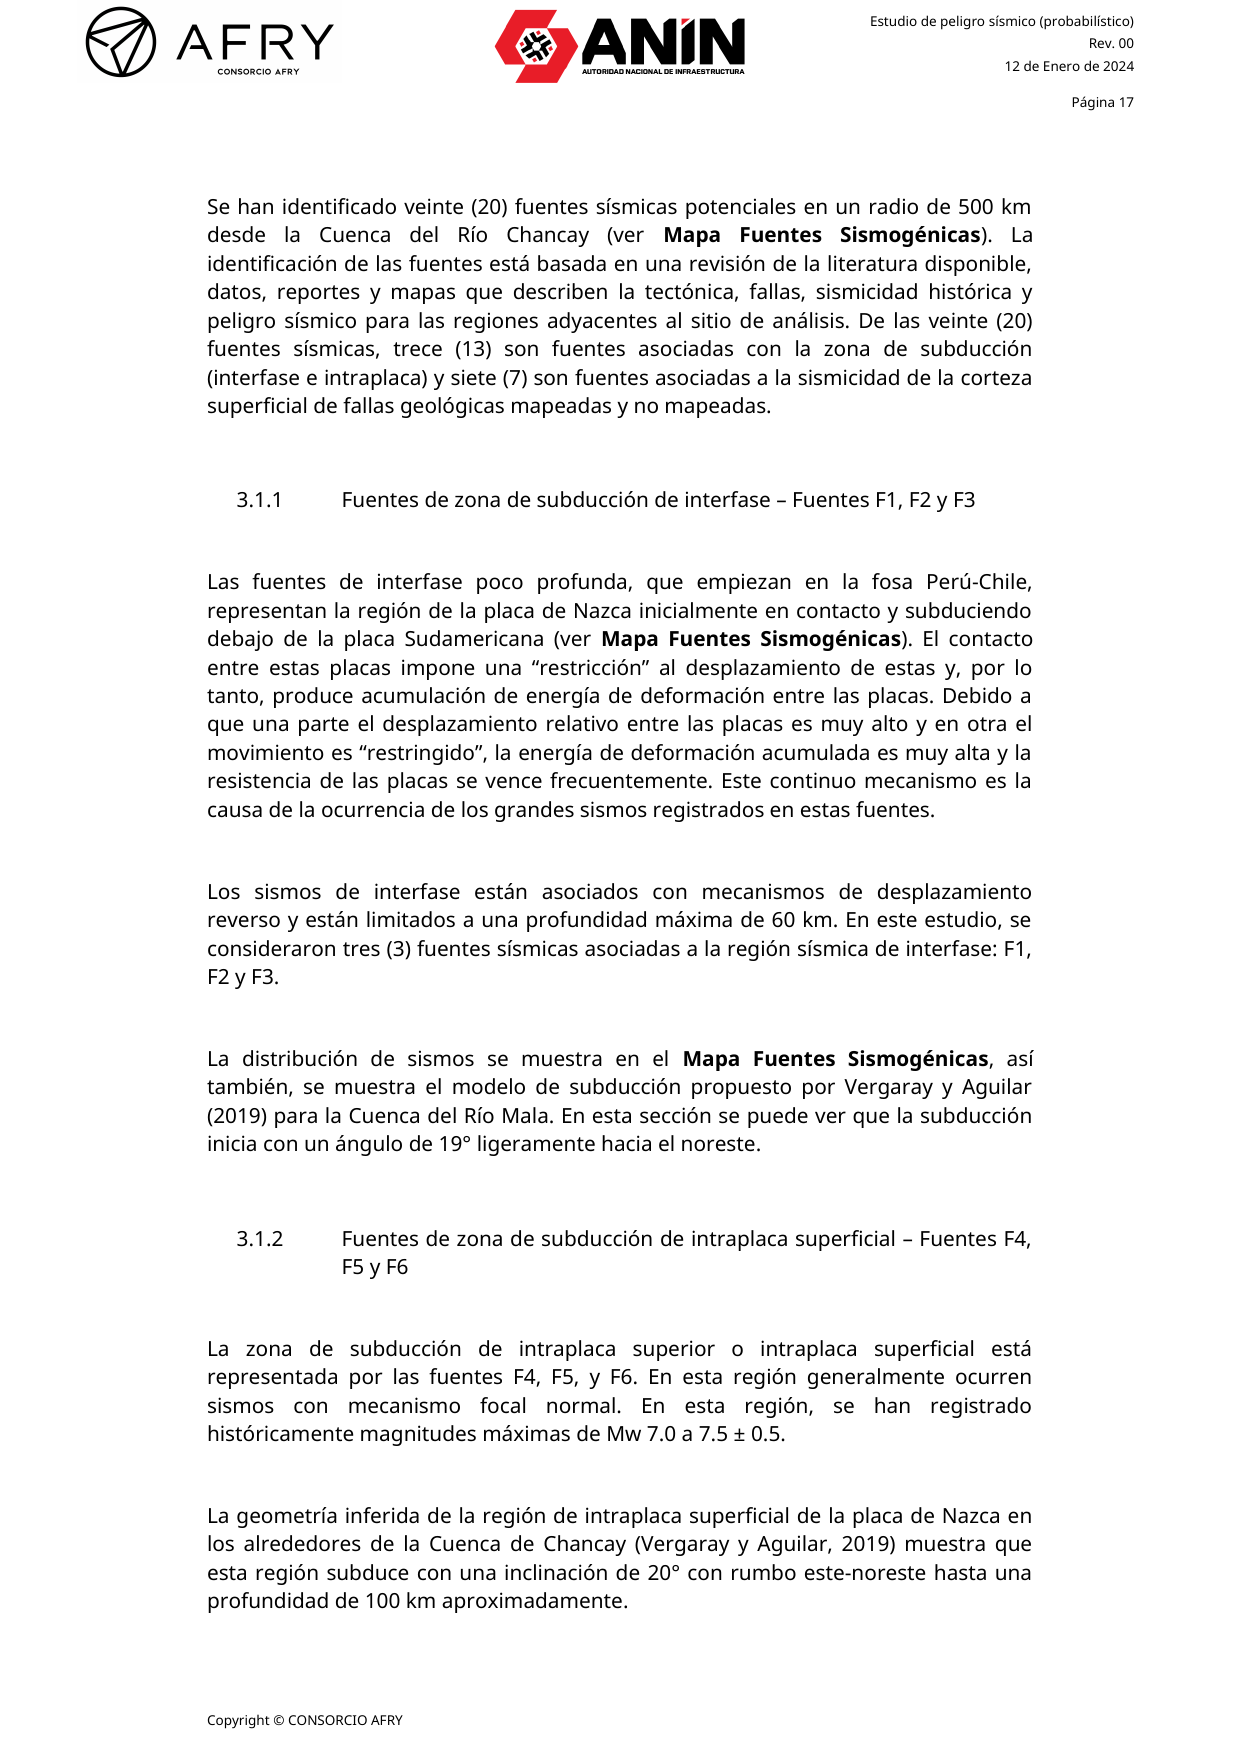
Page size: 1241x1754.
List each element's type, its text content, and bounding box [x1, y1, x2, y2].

picture [493, 7, 747, 85]
text Los sismos de interfase están asociados con mecanismos de desplazamiento reverso y están limitados a una profundidad máxima de 60 km. En este estudio, se consideraron tres (3) fuentes sísmicas asociadas a la región sísmica de interfase: F1, F2 y F3. [207, 877, 1033, 991]
text La distribución de sismos se muestra en el Mapa Fuentes Sismogénicas, así también, se muestra el modelo de subducción propuesto por Vergaray y Aguilar (2019) para la Cuenca del Río Mala. En esta sección se puede ver que la subducción inicia con un ángulo de 19° ligeramente hacia el noreste. [207, 1044, 1033, 1158]
subtitle Fuentes de zona de subducción de intraplaca superficial – Fuentes F4, F5 y F6 [236, 1224, 1033, 1281]
text La zona de subducción de intraplaca superior o intraplaca superficial está representada por las fuentes F4, F5, y F6. En esta región generalmente ocurren sismos con mecanismo focal normal. En esta región, se han registrado históricamente magnitudes máximas de Mw 7.0 a 7.5 ± 0.5. [207, 1334, 1033, 1448]
picture [76, 0, 343, 83]
text Se han identificado veinte (20) fuentes sísmicas potenciales en un radio de 500 km desde la Cuenca del Río Chancay (ver Mapa Fuentes Sismogénicas). La identificación de las fuentes está basada en una revisión de la literatura disponible, datos, reportes y mapas que describen la tectónica, fallas, sismicidad histórica y peligro sísmico para las regiones adyacentes al sitio de análisis. De las veinte (20) fuentes sísmicas, trece (13) son fuentes asociadas con la zona de subducción (interfase e intraplaca) y siete (7) son fuentes asociadas a la sismicidad de la corteza superficial de fallas geológicas mapeadas y no mapeadas. [207, 192, 1033, 419]
text La geometría inferida de la región de intraplaca superficial de la placa de Nazca en los alrededores de la Cuenca de Chancay (Vergaray y Aguilar, 2019) muestra que esta región subduce con una inclinación de 20° con rumbo este-noreste hasta una profundidad de 100 km aproximadamente. [207, 1501, 1033, 1615]
subtitle Fuentes de zona de subducción de interfase – Fuentes F1, F2 y F3 [236, 486, 1033, 514]
text Las fuentes de interfase poco profunda, que empiezan en la fosa Perú-Chile, representan la región de la placa de Nazca inicialmente en contacto y subduciendo debajo de la placa Sudamericana (ver Mapa Fuentes Sismogénicas). El contacto entre estas placas impone una “restricción” al desplazamiento de estas y, por lo tanto, produce acumulación de energía de deformación entre las placas. Debido a que una parte el desplazamiento relativo entre las placas es muy alto y en otra el movimiento es “restringido”, la energía de deformación acumulada es muy alta y la resistencia de las placas se vence frecuentemente. Este continuo mecanismo es la causa de la ocurrencia de los grandes sismos registrados en estas fuentes. [207, 567, 1033, 823]
